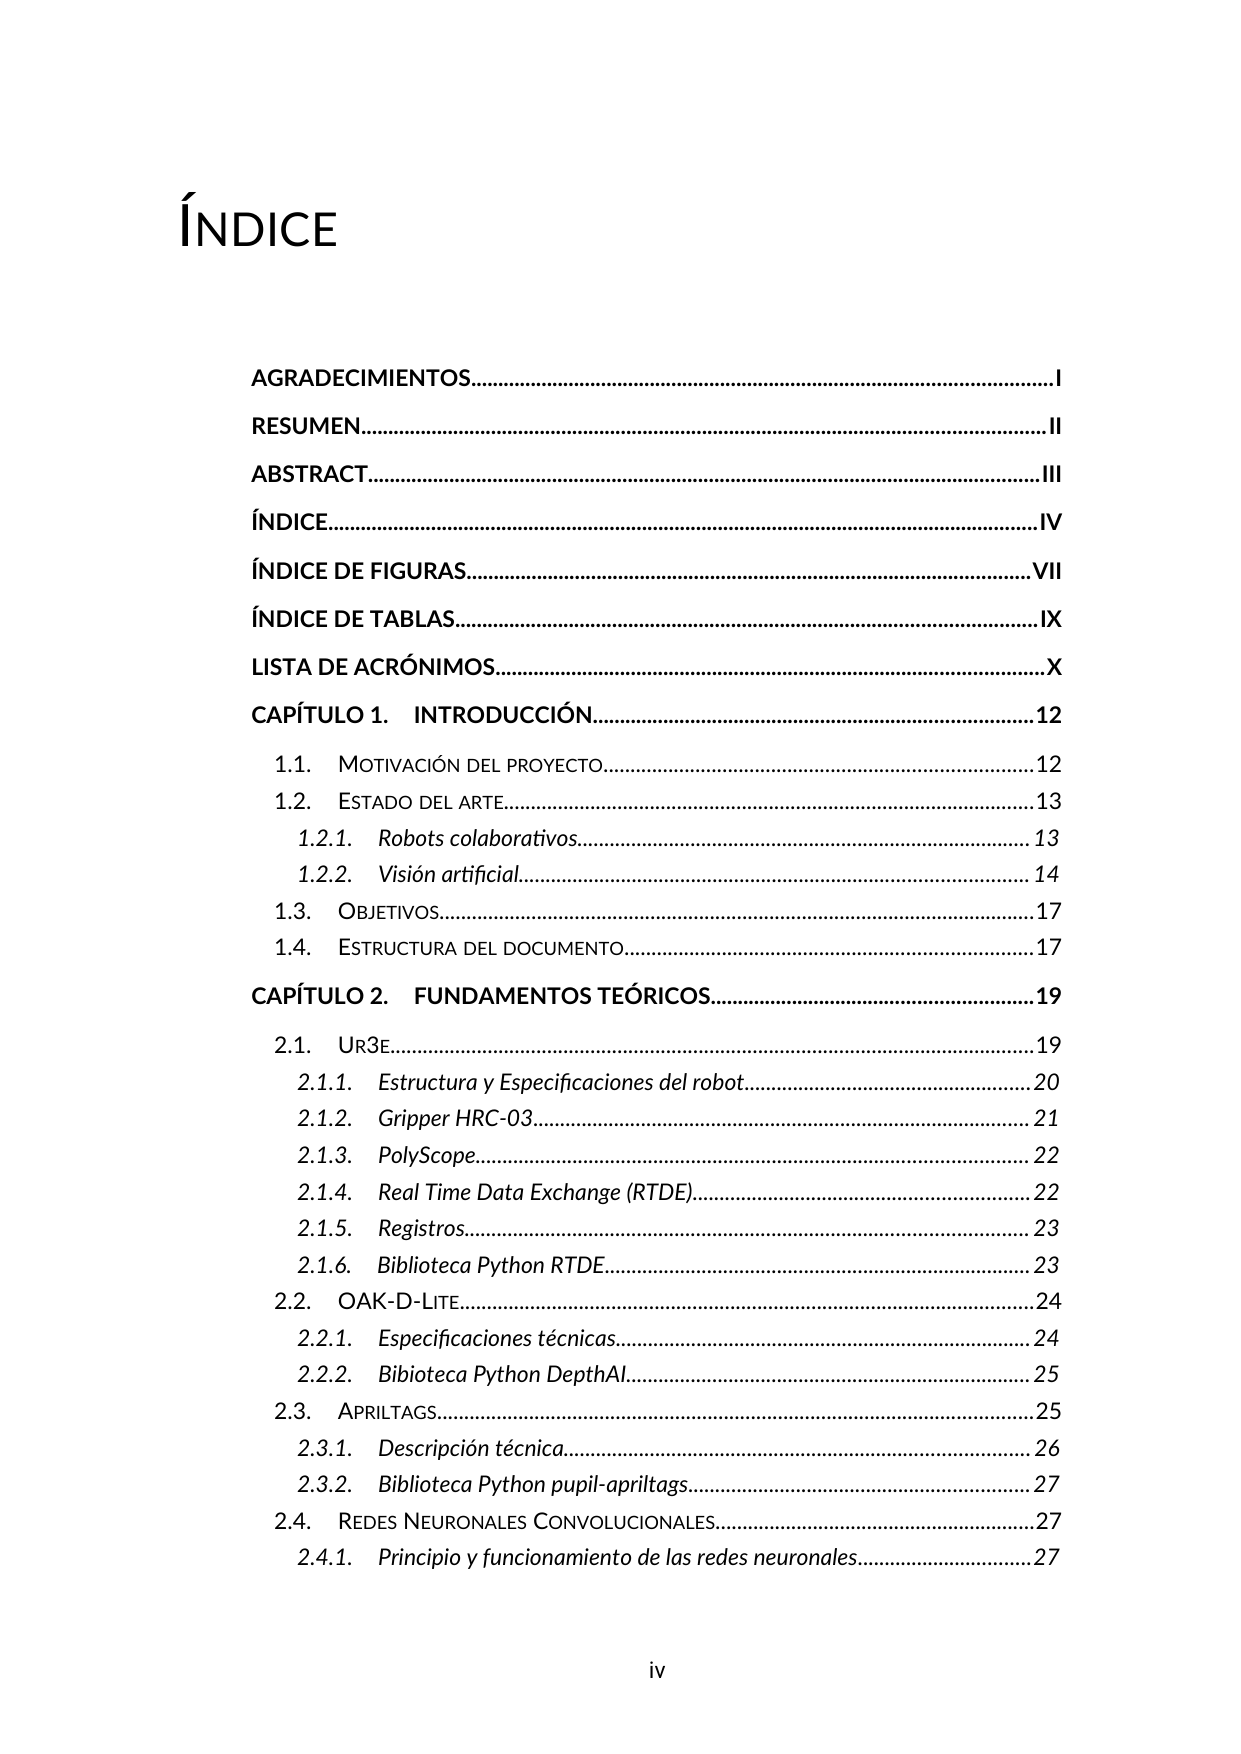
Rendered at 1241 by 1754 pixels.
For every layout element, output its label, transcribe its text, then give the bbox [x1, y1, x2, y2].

text 1.2.2. Visión artificial 14 [223, 860, 1063, 887]
text Índice [177, 189, 1063, 259]
text 2.4. Redes Neuronales Convolucionales 27 [200, 1506, 1063, 1534]
text Abstract iii [177, 460, 1063, 487]
text Índice de figuras vii [177, 556, 1063, 584]
text Lista de acrónimos x [177, 653, 1063, 680]
text Agradecimientos i [177, 363, 1063, 391]
text Índice iv [177, 508, 1063, 536]
text 2.1.6. Biblioteca Python RTDE 23 [223, 1251, 1063, 1278]
text 2.2.2. Bibioteca Python DepthAI 25 [223, 1360, 1063, 1388]
text 1.4. Estructura del documento 17 [200, 933, 1063, 961]
text 1.1. Motivación del proyecto 12 [200, 750, 1063, 778]
text 2.3.2. Biblioteca Python pupil-apriltags 27 [223, 1470, 1063, 1497]
text 2.1.4. Real Time Data Exchange (RTDE) 22 [223, 1177, 1063, 1205]
text Índice de tablas ix [177, 605, 1063, 632]
text 1.3. Objetivos 17 [200, 896, 1063, 924]
text 2.3. Apriltags 25 [200, 1397, 1063, 1424]
text 2.1. Ur3e 19 [200, 1031, 1063, 1059]
text 2.2. OAK-D-Lite 24 [200, 1287, 1063, 1314]
text 2.1.3. PolyScope 22 [223, 1141, 1063, 1168]
text 2.4.1. Principio y funcionamiento de las redes neuronales 27 [223, 1543, 1063, 1571]
text Resumen ii [177, 412, 1063, 439]
text Capítulo 1. Introducción 12 [177, 701, 1063, 729]
text 2.2.1. Especificaciones técnicas 24 [223, 1324, 1063, 1351]
text 2.1.5. Registros 23 [223, 1214, 1063, 1241]
text 1.2. Estado del arte 13 [200, 787, 1063, 814]
text Capítulo 2. Fundamentos teóricos 19 [177, 982, 1063, 1009]
text 1.2.1. Robots colaborativos 13 [223, 823, 1063, 851]
text 2.1.2. Gripper HRC-03 21 [223, 1104, 1063, 1132]
text 2.1.1. Estructura y Especificaciones del robot 20 [223, 1068, 1063, 1095]
text 2.3.1. Descripción técnica 26 [223, 1433, 1063, 1461]
